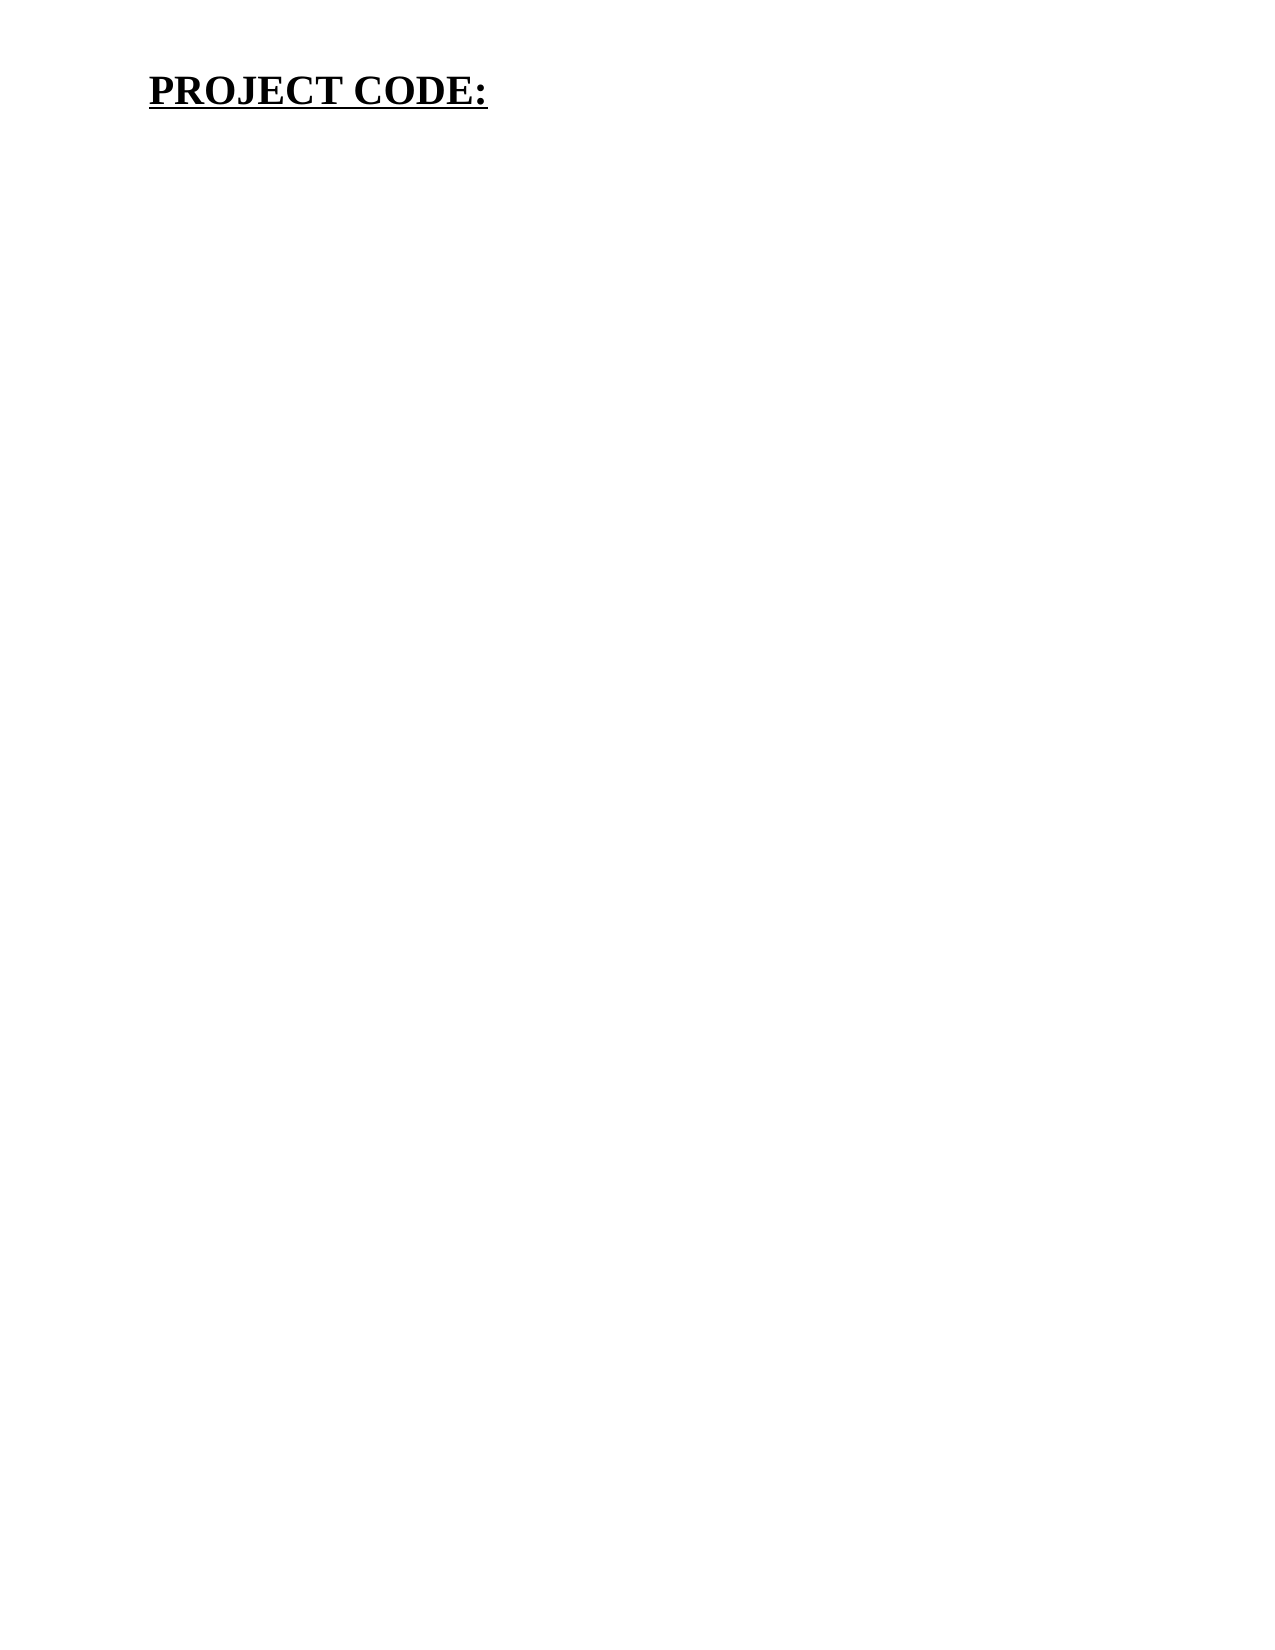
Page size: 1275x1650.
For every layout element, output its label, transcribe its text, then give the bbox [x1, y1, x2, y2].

text PROJECT CODE: [148, 66, 1117, 113]
